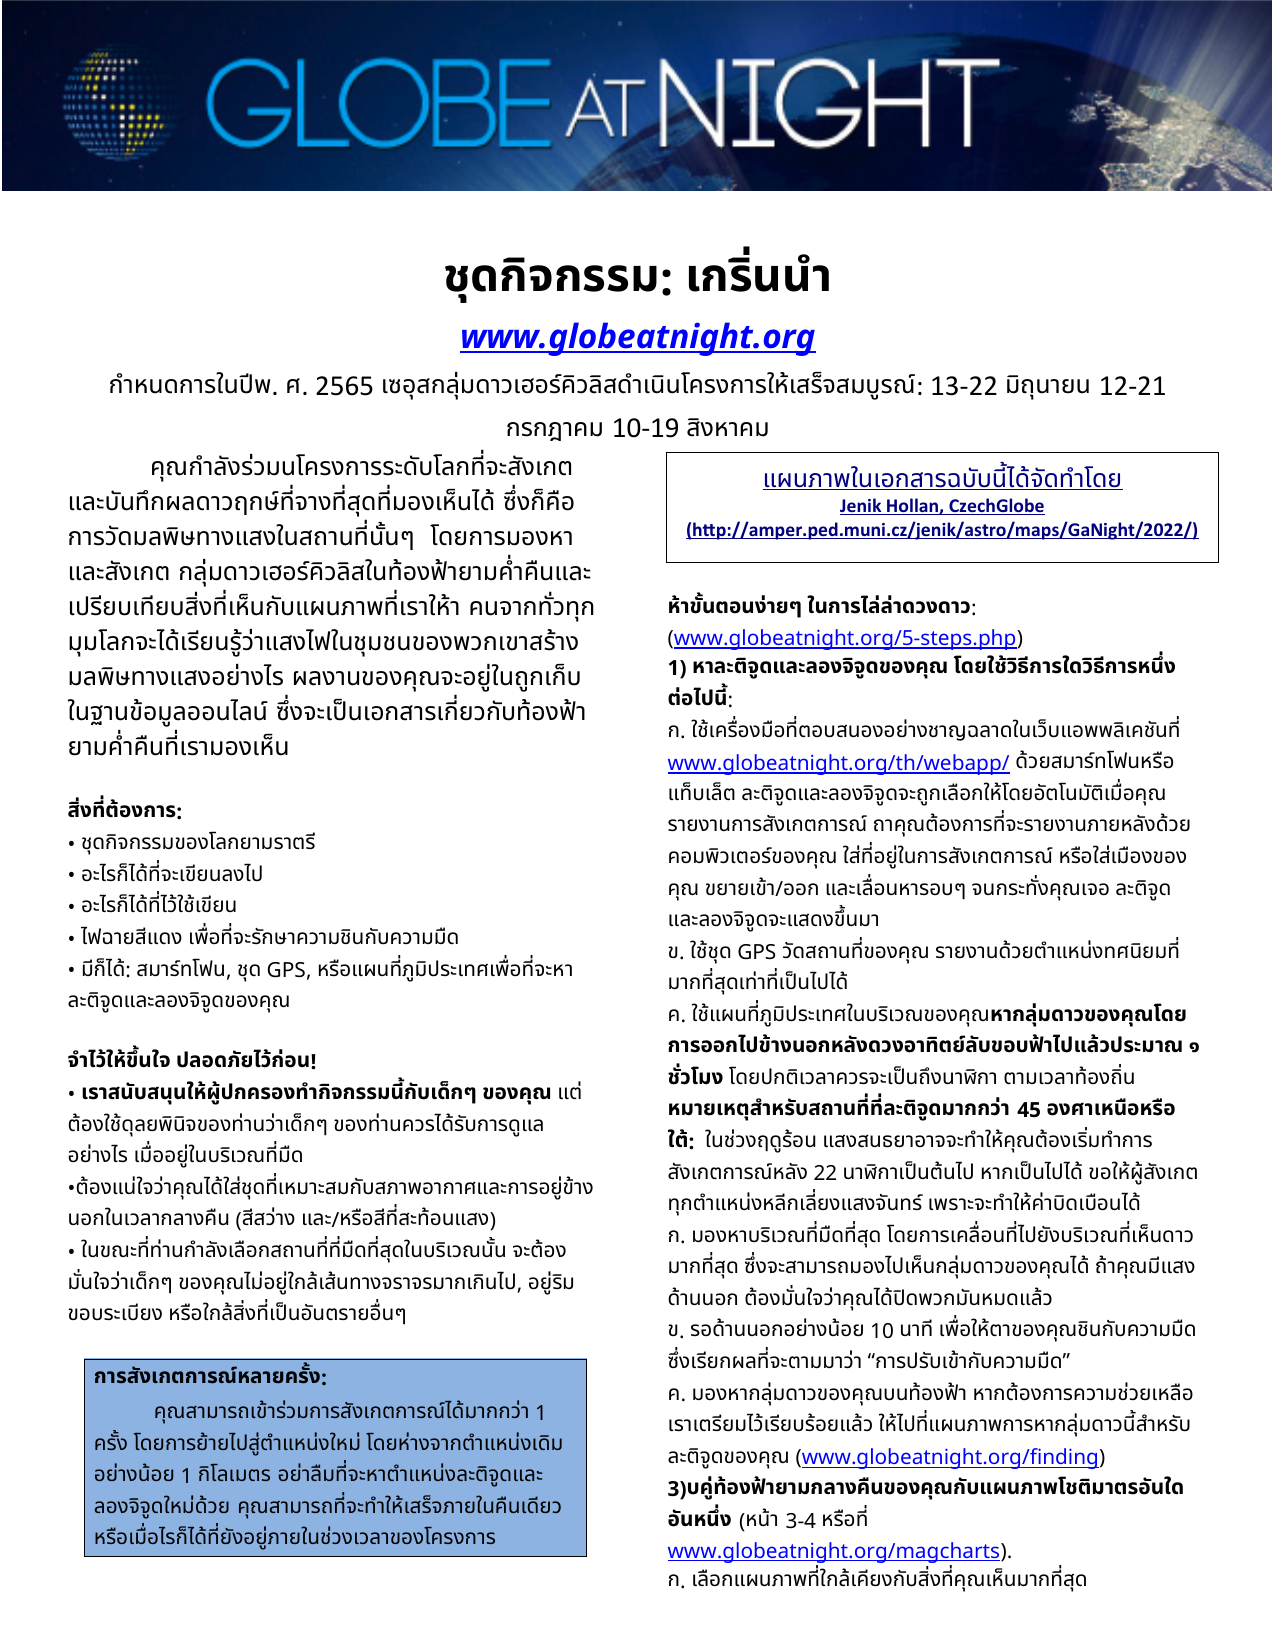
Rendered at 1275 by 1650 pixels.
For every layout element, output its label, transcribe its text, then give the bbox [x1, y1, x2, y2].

text • อะไรก็ได้ที่จะเขียนลงไป [67, 859, 600, 891]
text • ไฟฉายสีแดง เพื่อที่จะรักษาความชินกับความมืด [67, 922, 600, 954]
text คุณกำลังร่วมนโครงการระดับโลกที่จะสังเกตและบันทึกผลดาวฤกษ์ที่จางที่สุดที่มองเห็นได้ ซึ่งก็คือการวัดมลพิษทางแสงในสถานที่นั้นๆ โดยการมองหาและสังเกต กลุ่มดาวเฮอร์คิวลิสในท้องฟ้ายามค่ำคืนและเปรียบเทียบสิ่งที่เห็นกับแผนภาพที่เราให้า คนจากทั่วทุกมุมโลกจะได้เรียนรู้ว่าแสงไฟในชุมชนของพวกเขาสร้างมลพิษทางแสงอย่างไร ผลงานของคุณจะอยู่ในถูกเก็บในฐานข้อมูลออนไลน์ ซึ่งจะเป็นเอกสารเกี่ยวกับท้องฟ้ายามค่ำคืนที่เรามองเห็น [67, 452, 600, 761]
text ห้าขั้นตอนง่ายๆ ในการไล่ล่าดวงดาว: (www.globeatnight.org/5-steps.php) [667, 592, 1200, 652]
text สิ่งที่ต้องการ: [67, 796, 600, 827]
text 1) หาละติจูดและลองจิจูดของคุณ โดยใช้วิธีการใดวิธีการหนึ่งต่อไปนี้: [667, 652, 1200, 715]
text การสังเกตการณ์หลายครั้ง: [85, 1360, 586, 1393]
text •ต้องแน่ใจว่าคุณได้ใส่ชุดที่เหมาะสมกับสภาพอากาศและการอยู่ข้างนอกในเวลากลางคืน (สีสว่าง และ/หรือสีที่สะท้อนแสง) [67, 1172, 600, 1235]
text ชุดกิจกรรม: เกริ่นนำ [75, 191, 1200, 312]
text ค. มองหากลุ่มดาวของคุณบนท้องฟ้า หากต้องการความช่วยเหลือ เราเตรียมไว้เรียบร้อยแล้ว ให้ไปที่แผนภาพการหากลุ่มดาวนี้สำหรับละติจูดของคุณ (www.globeatnight.org/finding) 3)บคู่ท้องฟ้ายามกลางคืนของคุณกับแผนภาพโชติมาตรอันใดอันหนึ่ง (หน้า 3-4 หรือที่ www.globeatnight.org/magcharts). [667, 1378, 1200, 1564]
text จำไว้ให้ขึ้นใจ ปลอดภัยไว้ก่อน! [67, 1046, 600, 1077]
text • เราสนับสนุนให้ผู้ปกครองทำกิจกรรมนี้กับเด็กๆ ของคุณ แต่ต้องใช้ดุลยพินิจของท่านว่าเด็กๆ ของท่านควรได้รับการดูแลอย่างไร เมื่ออยู่ในบริเวณที่มืด [67, 1077, 600, 1172]
text ก. เลือกแผนภาพที่ใกล้เคียงกับสิ่งที่คุณเห็นมากที่สุด [667, 1564, 1200, 1596]
text ข. ใช้ชุด GPS วัดสถานที่ของคุณ รายงานด้วยตำแหน่งทศนิยมที่มากที่สุดเท่าที่เป็นไปได้ [667, 936, 1200, 999]
text คุณสามารถเข้าร่วมการสังเกตการณ์ได้มากกว่า 1 ครั้ง โดยการย้ายไปสู่ตำแหน่งใหม่ โดยห่างจากตำแหน่งเดิมอย่างน้อย 1 กิโลเมตร อย่าลืมที่จะหาตำแหน่งละติจูดและลองจิจูดใหม่ด้วย คุณสามารถที่จะทำให้เสร็จภายในคืนเดียวหรือเมื่อไรก็ได้ที่ยังอยู่ภายในช่วงเวลาของโครงการ [85, 1393, 586, 1556]
text ก. ใช้เครื่องมือที่ตอบสนองอย่างชาญฉลาดในเว็บแอพพลิเคชันที่ www.globeatnight.org/th/webapp/ ด้วยสมาร์ทโฟนหรือแท็บเล็ต ละติจูดและลองจิจูดจะถูกเลือกให้โดยอัตโนมัติเมื่อคุณรายงานการสังเกตการณ์ ถาคุณต้องการที่จะรายงานภายหลังด้วยคอมพิวเตอร์ของคุณ ใส่ที่อยู่ในการสังเกตการณ์ หรือใส่เมืองของคุณ ขยายเข้า/ออก และเลื่อนหารอบๆ จนกระทั่งคุณเจอ ละติจูดและลองจิจูดจะแสดงขึ้นมา [667, 715, 1200, 936]
text แผนภาพในเอกสารฉบับนี้ได้จัดทำโดย Jenik Hollan, CzechGlobe (http://amper.ped.muni.cz/jenik/astro/maps/GaNight/2022/) [667, 453, 1218, 562]
text ค. ใช้แผนที่ภูมิประเทศในบริเวณของคุณหากลุ่มดาวของคุณโดยการออกไปข้างนอกหลังดวงอาทิตย์ลับขอบฟ้าไปแล้วประมาณ ๑ ชั่วโมง โดยปกติเวลาควรจะเป็นถึงนาฬิกา ตามเวลาท้องถิ่น หมายเหตุสำหรับสถานที่ที่ละติจูดมากกว่า 45 องศาเหนือหรือใต้: ในช่วงฤดูร้อน แสงสนธยาอาจจะทำให้คุณต้องเริ่มทำการสังเกตการณ์หลัง 22 นาฬิกาเป็นต้นไป หากเป็นไปได้ ขอให้ผู้สังเกตทุกตำแหน่งหลีกเลี่ยงแสงจันทร์ เพราะจะทำให้ค่าบิดเบือนได้ ก. มองหาบริเวณที่มืดที่สุด โดยการเคลื่อนที่ไปยังบริเวณที่เห็นดาวมากที่สุด ซึ่งจะสามารถมองไปเห็นกลุ่มดาวของคุณได้ ถ้าคุณมีแสงด้านนอก ต้องมั่นใจว่าคุณได้ปิดพวกมันหมดแล้ว ข. รอด้านนอกอย่างน้อย 10 นาที เพื่อให้ตาของคุณชินกับความมืด ซึ่งเรียกผลที่จะตามมาว่า “การปรับเข้ากับความมืด” [667, 999, 1200, 1378]
text www.globeatnight.org [75, 312, 1200, 358]
text • ในขณะที่ท่านกำลังเลือกสถานที่ที่มืดที่สุดในบริเวณนั้น จะต้องมั่นใจว่าเด็กๆ ของคุณไม่อยู่ใกล้เส้นทางจราจรมากเกินไป, อยู่ริมขอบระเบียง หรือใกล้สิ่งที่เป็นอันตรายอื่นๆ [67, 1235, 600, 1330]
text • อะไรก็ได้ที่ไว้ใช้เขียน [67, 891, 600, 922]
text • มีก็ได้: สมาร์ทโฟน, ชุด GPS, หรือแผนที่ภูมิประเทศเพื่อที่จะหาละติจูดและลองจิจูดของคุณ [67, 954, 600, 1017]
text กำหนดการในปีพ. ศ. 2565 เซอุสกลุ่มดาวเฮอร์คิวลิสดำเนินโครงการให้เสร็จสมบูรณ์: 13-22 มิถุนายน 12-21 กรกฎาคม 10-19 สิงหาคม [75, 367, 1200, 445]
text • ชุดกิจกรรมของโลกยามราตรี [67, 827, 600, 859]
